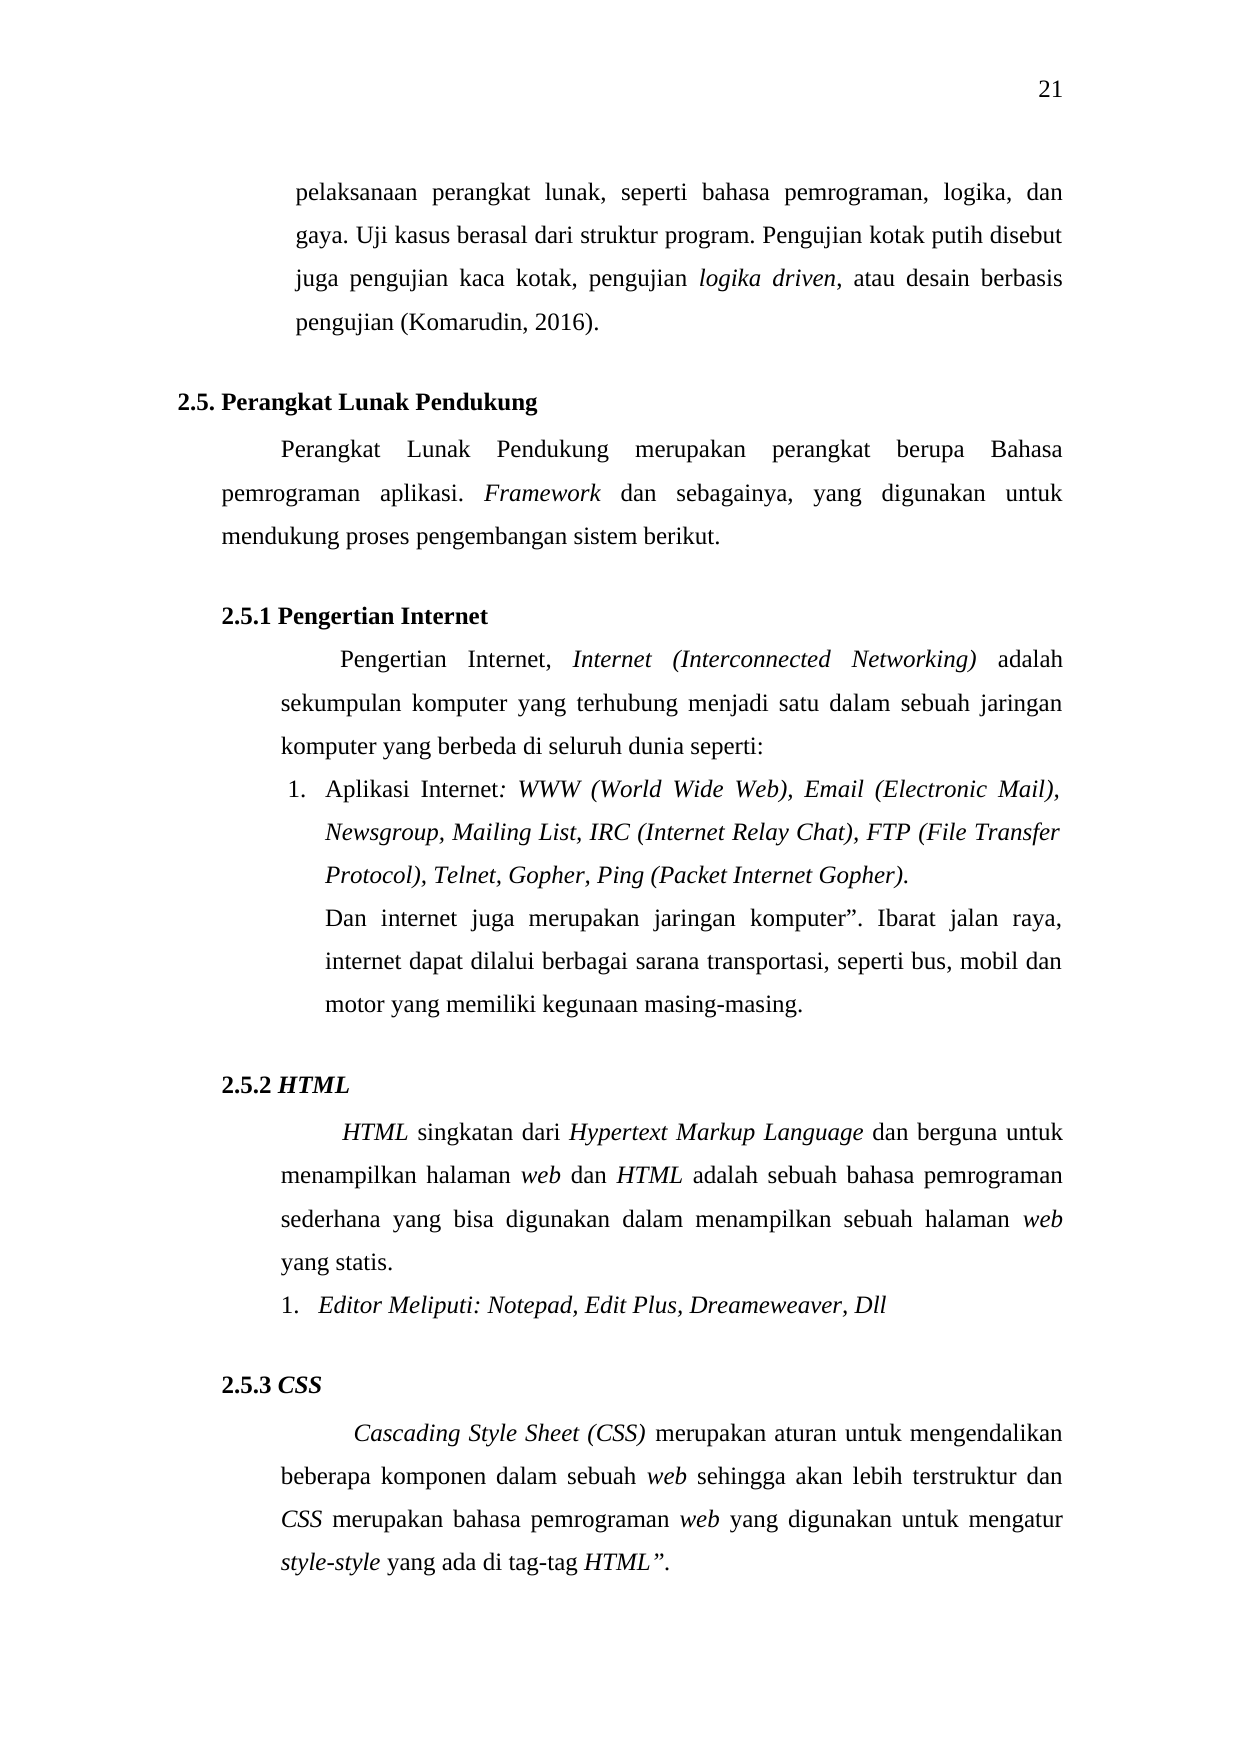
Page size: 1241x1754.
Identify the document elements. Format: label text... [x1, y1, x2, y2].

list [295, 177, 1063, 335]
text 2.5.3 CSS [221, 1371, 1063, 1399]
list Editor Meliputi: Notepad, Edit Plus, Dreameweaver, Dll [281, 1290, 1063, 1319]
text 2.5. Perangkat Lunak Pendukung [177, 387, 1063, 416]
list Perangkat Lunak Pendukung merupakan perangkat berupa Bahasa pemrograman aplikasi. Framework dan sebagainya, yang digunakan untuk mendukung proses pengembangan sistem berikut. [221, 434, 1063, 549]
text 2.5.2 HTML [221, 1070, 1063, 1099]
list Pengertian Internet, Internet (Interconnected Networking) adalah sekumpulan komputer yang terhubung menjadi satu dalam sebuah jaringan komputer yang berbeda di seluruh dunia seperti: [281, 644, 1063, 759]
text Dan internet juga merupakan jaringan komputer”. Ibarat jalan raya, internet dapat dilalui berbagai sarana transportasi, seperti bus, mobil dan motor yang memiliki kegunaan masing-masing. [325, 903, 1063, 1018]
text Cascading Style Sheet (CSS) merupakan aturan untuk mengendalikan beberapa komponen dalam sebuah web sehingga akan lebih terstruktur dan CSS merupakan bahasa pemrograman web yang digunakan untuk mengatur style-style yang ada di tag-tag HTML”. [281, 1418, 1063, 1576]
text 2.5.1 Pengertian Internet [221, 601, 1063, 630]
list HTML singkatan dari Hypertext Markup Language dan berguna untuk menampilkan halaman web dan HTML adalah sebuah bahasa pemrograman sederhana yang bisa digunakan dalam menampilkan sebuah halaman web yang statis. [281, 1117, 1063, 1276]
list Aplikasi Internet: WWW (World Wide Web), Email (Electronic Mail), Newsgroup, Mailing List, IRC (Internet Relay Chat), FTP (File Transfer Protocol), Telnet, Gopher, Ping (Packet Internet Gopher). [287, 774, 1063, 889]
